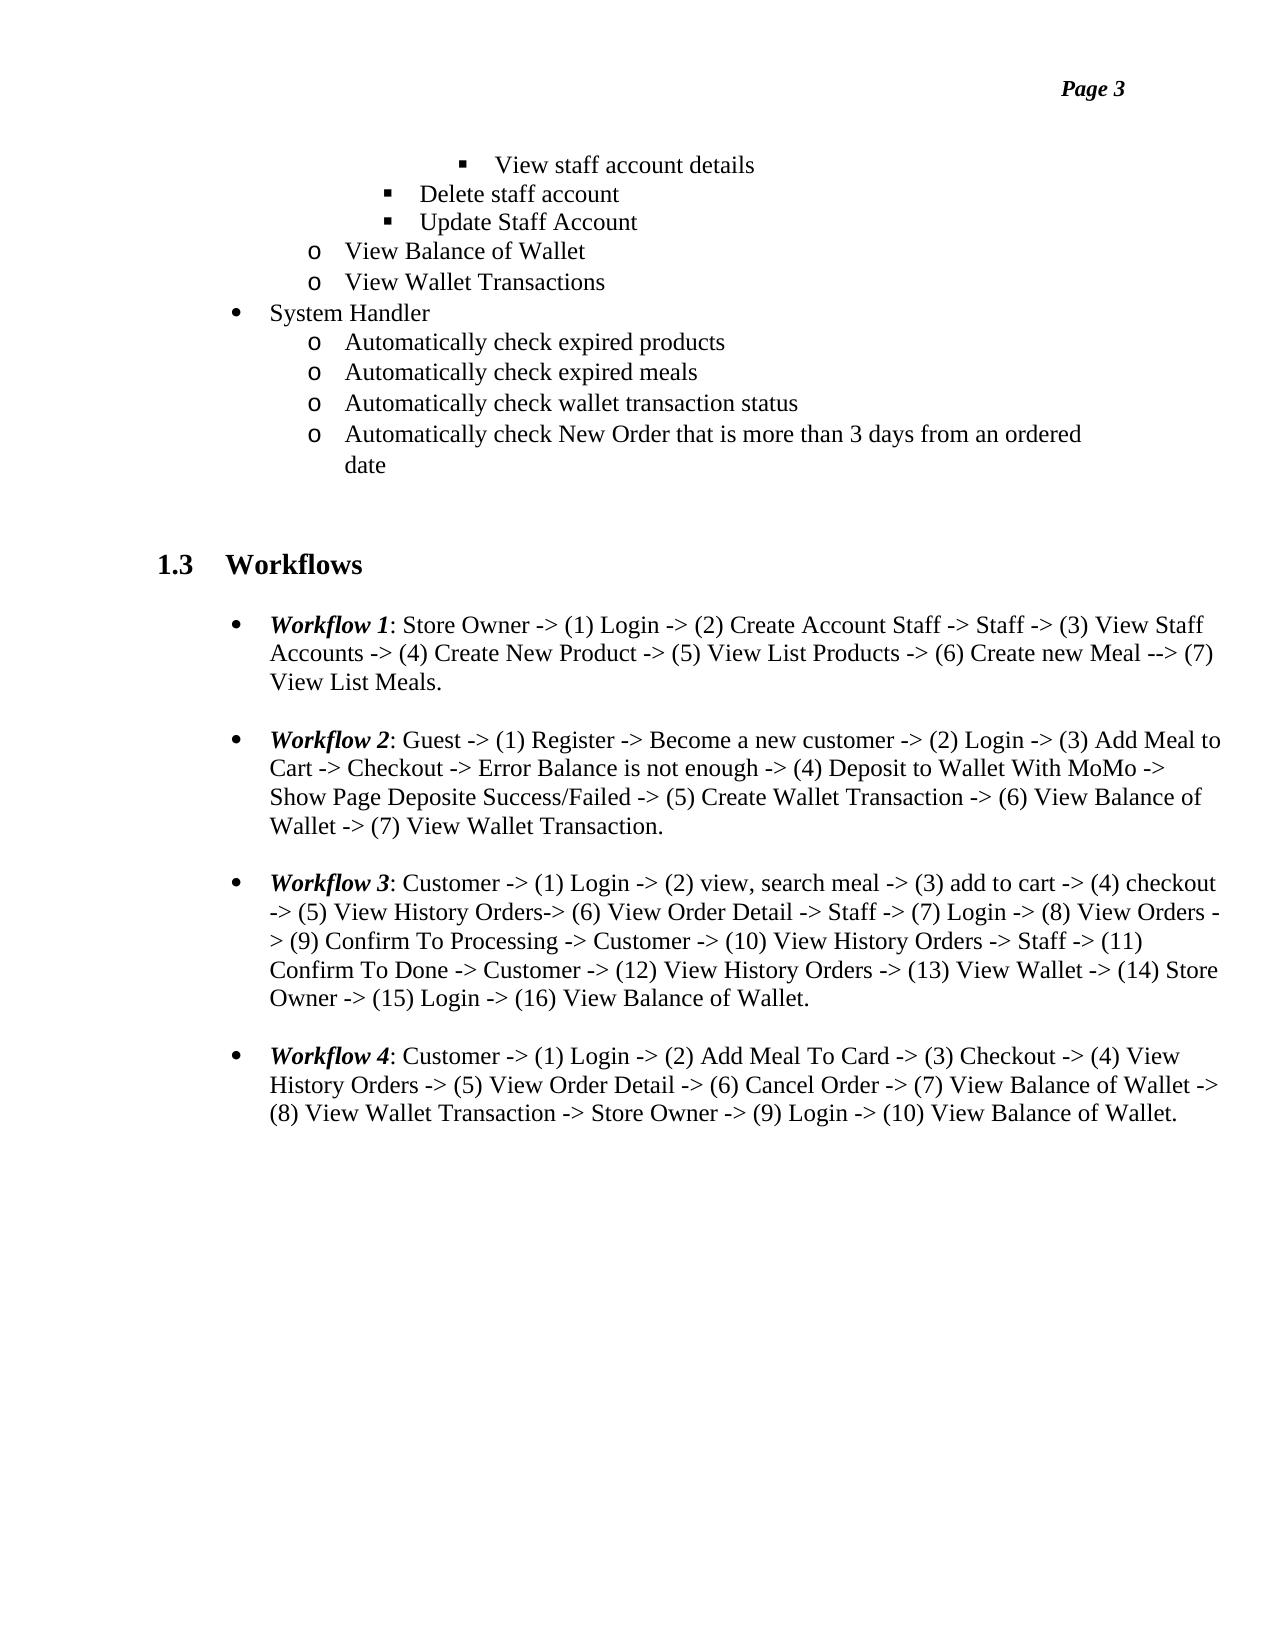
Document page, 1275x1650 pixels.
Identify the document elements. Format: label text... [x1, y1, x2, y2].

list View Balance of Wallet [307, 236, 1125, 267]
list Automatically check wallet transaction status [307, 388, 1125, 419]
list Automatically check expired meals [307, 357, 1125, 388]
list View staff account details [457, 150, 1125, 179]
list Update Staff Account [382, 207, 1125, 236]
subtitle Workflows [150, 547, 1125, 580]
list Automatically check New Order that is more than 3 days from an ordered date [307, 419, 1125, 479]
list Delete staff account [382, 179, 1125, 207]
list Automatically check expired products [307, 327, 1125, 357]
list Workflow 2: Guest -> (1) Register -> Become a new customer -> (2) Login -> (3) Add Meal to Cart -> Checkout -> Error Balance is not enough -> (4) Deposit to Wallet With MoMo -> Show Page Deposite Success/Failed -> (5) Create Wallet Transaction -> (6) View Balance of Wallet -> (7) View Wallet Transaction. [232, 725, 1228, 840]
list Workflow 1: Store Owner -> (1) Login -> (2) Create Account Staff -> Staff -> (3) View Staff Accounts -> (4) Create New Product -> (5) View List Products -> (6) Create new Meal --> (7) View List Meals. [232, 610, 1228, 696]
list System Handler [232, 298, 1125, 327]
list View Wallet Transactions [307, 267, 1125, 298]
list Workflow 4: Customer -> (1) Login -> (2) Add Meal To Card -> (3) Checkout -> (4) View History Orders -> (5) View Order Detail -> (6) Cancel Order -> (7) View Balance of Wallet -> (8) View Wallet Transaction -> Store Owner -> (9) Login -> (10) View Balance of Wallet. [232, 1041, 1228, 1127]
list Workflow 3: Customer -> (1) Login -> (2) view, search meal -> (3) add to cart -> (4) checkout -> (5) View History Orders-> (6) View Order Detail -> Staff -> (7) Login -> (8) View Orders -> (9) Confirm To Processing -> Customer -> (10) View History Orders -> Staff -> (11) Confirm To Done -> Customer -> (12) View History Orders -> (13) View Wallet -> (14) Store Owner -> (15) Login -> (16) View Balance of Wallet. [232, 868, 1228, 1012]
